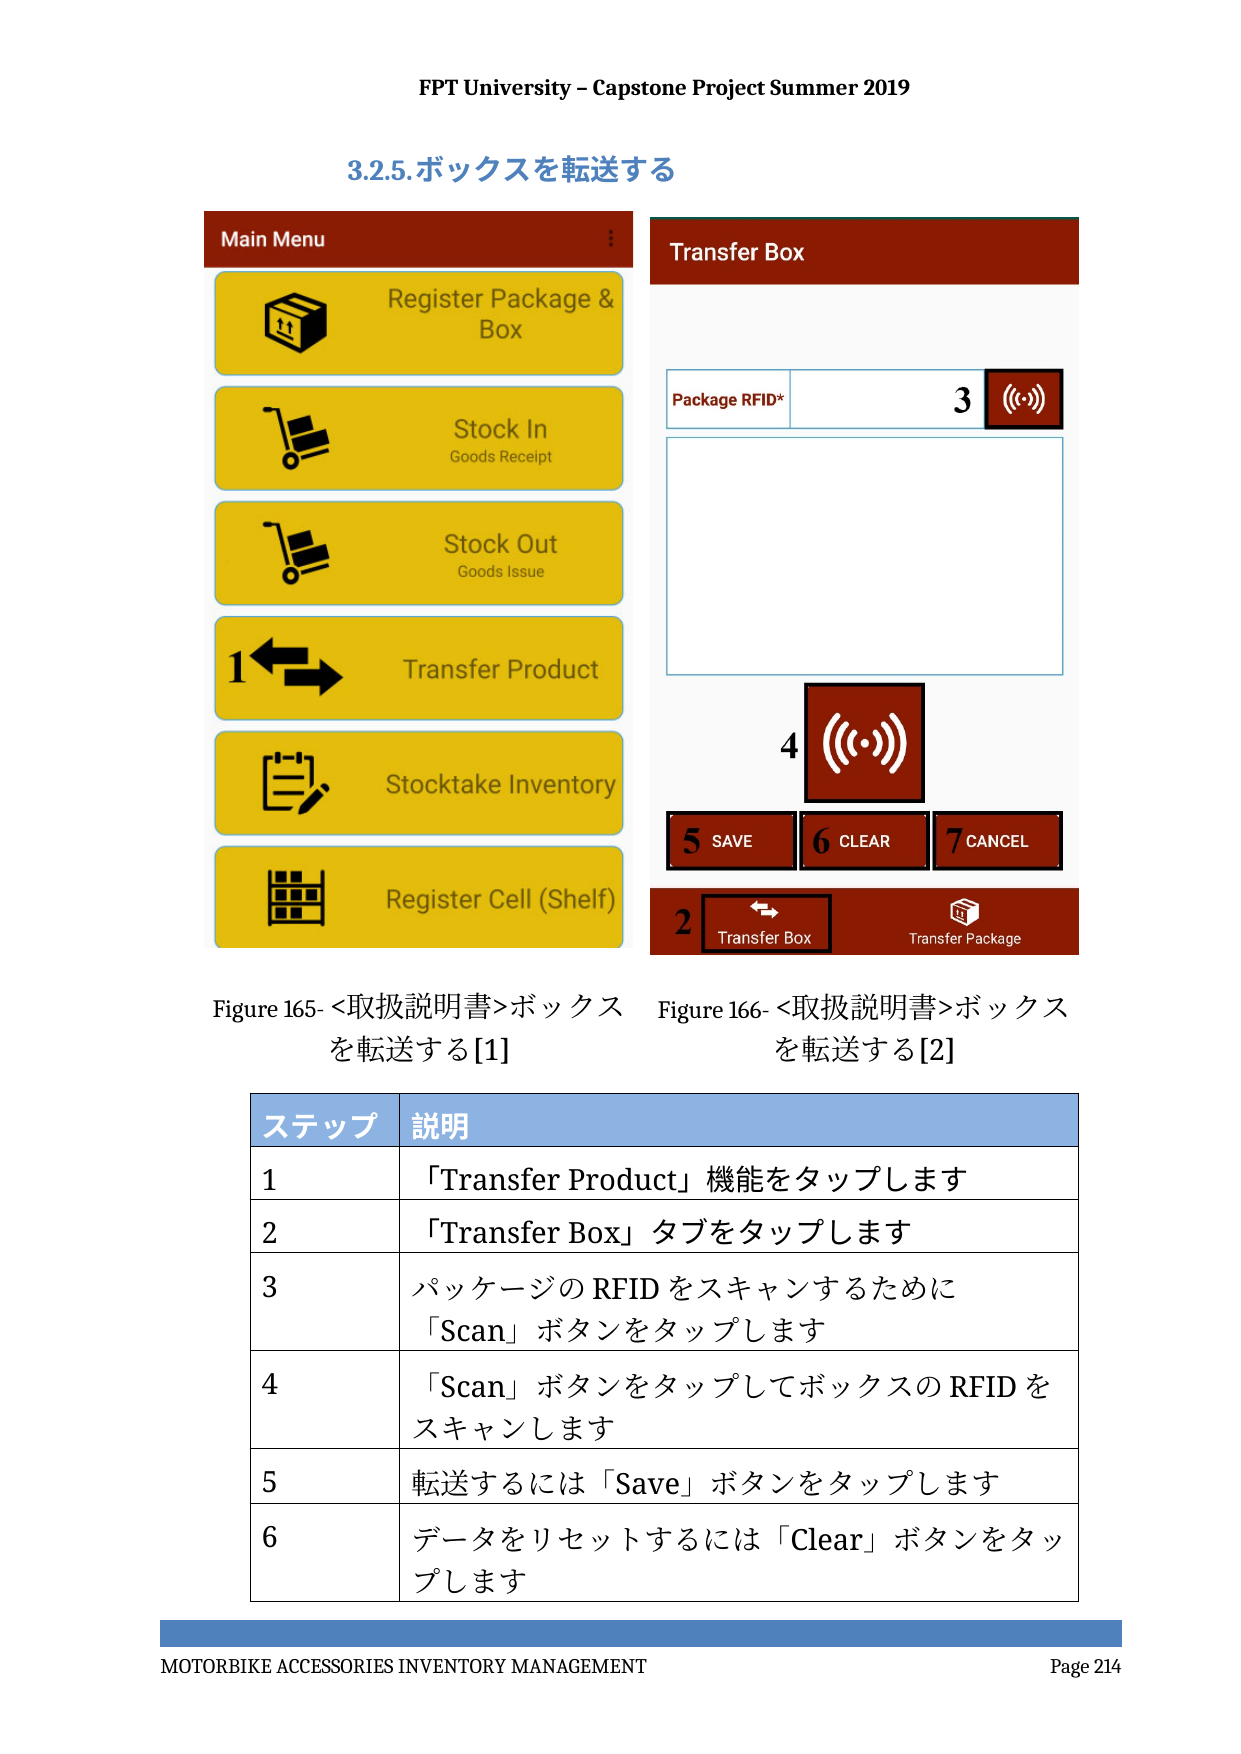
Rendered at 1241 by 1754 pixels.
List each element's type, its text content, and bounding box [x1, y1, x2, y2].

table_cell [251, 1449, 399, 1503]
subtitle ボックスを転送する [348, 147, 1122, 189]
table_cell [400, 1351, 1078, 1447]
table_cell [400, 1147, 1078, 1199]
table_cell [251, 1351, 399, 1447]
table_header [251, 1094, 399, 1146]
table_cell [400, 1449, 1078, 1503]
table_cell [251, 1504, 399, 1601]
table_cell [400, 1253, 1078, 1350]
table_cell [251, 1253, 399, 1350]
picture [650, 217, 1079, 955]
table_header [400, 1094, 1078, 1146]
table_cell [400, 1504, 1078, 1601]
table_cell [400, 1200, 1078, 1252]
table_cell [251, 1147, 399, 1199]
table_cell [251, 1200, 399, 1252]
picture [204, 211, 634, 948]
